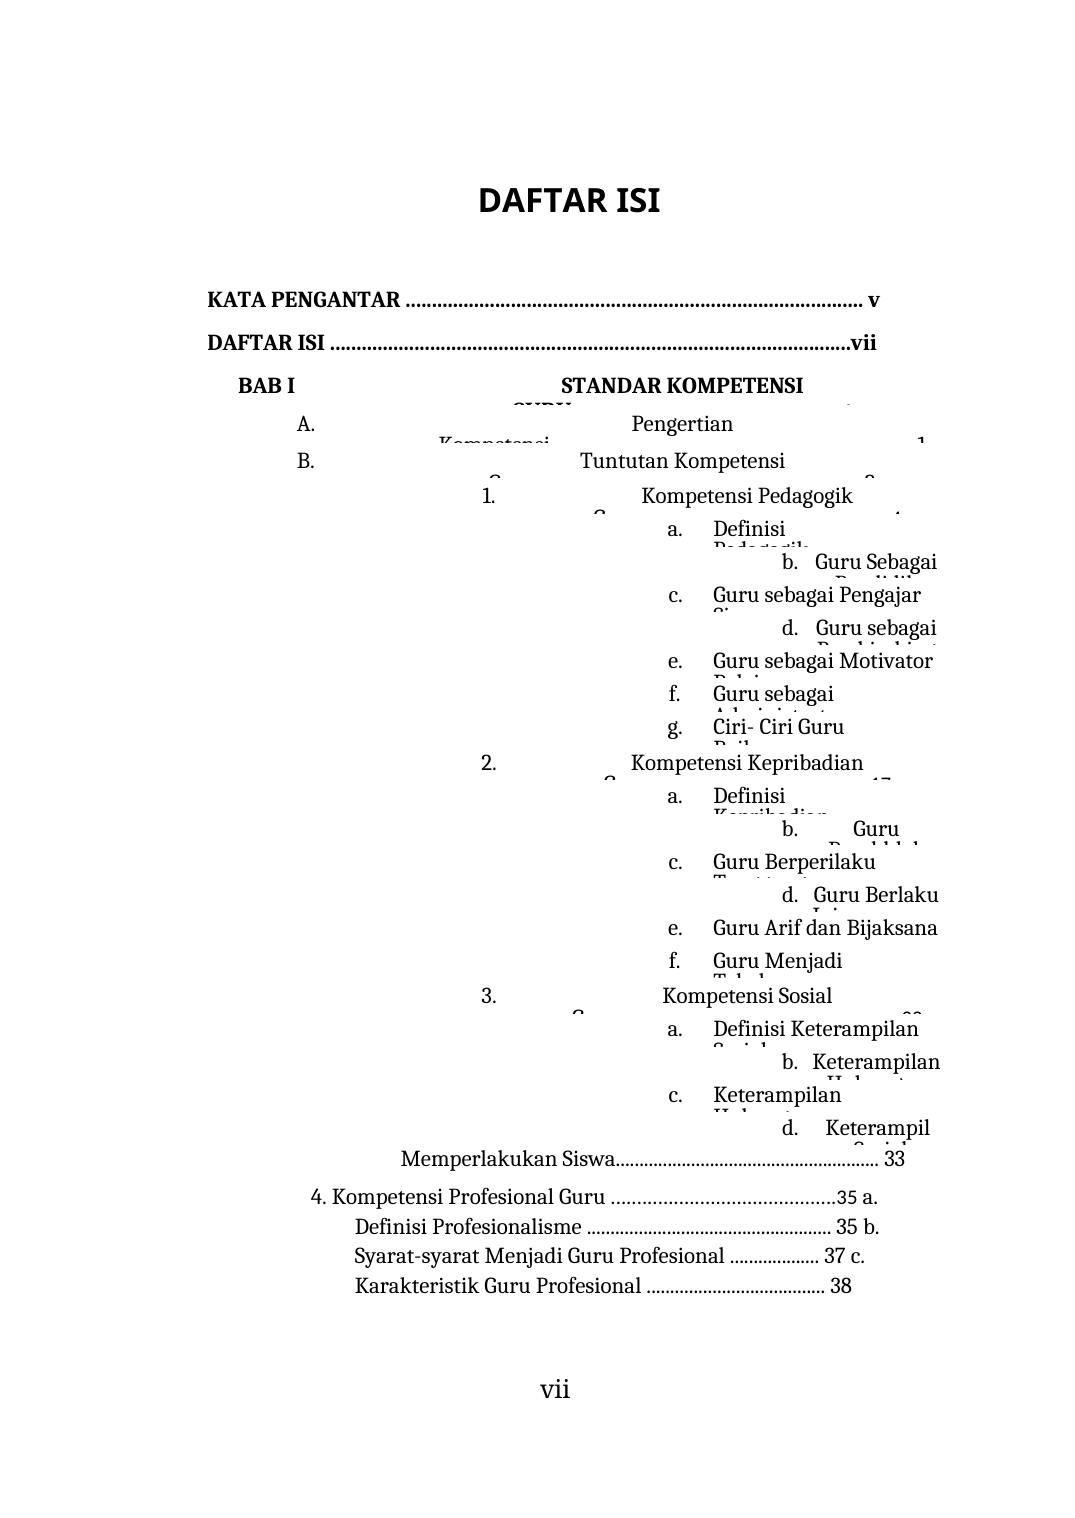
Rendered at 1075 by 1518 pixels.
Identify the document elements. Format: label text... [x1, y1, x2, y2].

table_cell a. [424, 780, 683, 813]
table_header A. [295, 367, 424, 442]
table_header STANDAR KOMPETENSI GURU ............................................... 1 [424, 367, 941, 405]
table_cell Keterampilan Hubungan Intrapersonal..................... 24 [812, 1047, 941, 1080]
table_cell Definisi Keterampilan Sosial............................................ 23 [683, 1013, 941, 1047]
table_cell d. [424, 611, 812, 644]
table_cell Ciri- Ciri Guru Baik ................................................................ 16 [683, 711, 941, 744]
table_cell Guru Arif dan Bijaksana ..................................................... 19 [683, 911, 941, 944]
text DAFTAR ISI [150, 182, 660, 220]
table_cell Kompetensi Kepribadian Guru .........................................17 [554, 745, 941, 780]
text DAFTAR ISI ...................................................................................................vii [207, 333, 925, 355]
table_cell g. [424, 711, 683, 744]
table_cell Guru sebagai Motivator Belajar Siswa ........................... 8 [683, 645, 941, 678]
table_cell f. [424, 945, 683, 978]
table_cell c. [424, 1080, 683, 1111]
table_cell Definisi Pedagogik.................................................................... 4 [683, 513, 941, 547]
table_cell f. [424, 678, 683, 711]
table_cell Guru sebagai Pembimbing Belajar Siswa ..................... 7 [812, 611, 941, 644]
table_cell c. [424, 578, 683, 611]
table_cell 2. [424, 745, 553, 780]
table_cell Keterampilan Hubungan Interpersonal..................... 27 [683, 1080, 941, 1111]
table_cell d. [424, 1111, 812, 1145]
table_cell e. [424, 911, 683, 944]
table_cell a. [424, 513, 683, 547]
table_cell B. [295, 443, 424, 1145]
text vii [150, 1374, 570, 1404]
text KATA PENGANTAR ....................................................................................... v [207, 290, 925, 312]
table_cell Guru sebagai Pengajar Siswa.............................................. 6 [683, 578, 941, 611]
text 4. Kompetensi Profesional Guru ...........................................35 a. Definisi Profesionalisme .................................................... 35 b. Syarat-syarat Menjadi Guru Profesional ................... 37 c. Karakteristik Guru Profesional ...................................... 38 [311, 1184, 910, 1299]
table_cell a. [424, 1013, 683, 1047]
table_cell b. [424, 1047, 812, 1080]
table_cell d. [424, 878, 812, 911]
table_cell Kompetensi Sosial Guru .....................................................23 [554, 978, 941, 1013]
table_cell Guru Menjadi Teladan ......................................................... 20 [683, 945, 941, 978]
table_cell 1. [424, 478, 553, 513]
table_cell 3. [424, 978, 553, 1013]
table_cell Guru Berperilaku Tanggung Jawab .............................. 18 [683, 845, 941, 878]
text Memperlakukan Siswa........................................................ 33 [150, 1149, 906, 1171]
table_header BAB I [166, 367, 295, 1145]
table_cell c. [424, 845, 683, 878]
table_cell Tuntutan Kompetensi Guru .................................................................... 2 [424, 443, 941, 478]
table_cell e. [424, 645, 683, 678]
table_cell b. [424, 547, 812, 578]
table_cell Guru sebagai Administrator Kurikulum .................... 11 [683, 678, 941, 711]
table_cell Kompetensi Pedagogik Guru .............................................. 4 [554, 478, 941, 513]
table_cell Pengertian Kompetensi............................................................................. 1 [424, 405, 941, 442]
table_cell b. [424, 813, 812, 844]
table_cell Definisi Kepribadian ............................................................ 17 [683, 780, 941, 813]
table_cell Keterampilan Sosial Guru [812, 1111, 941, 1145]
